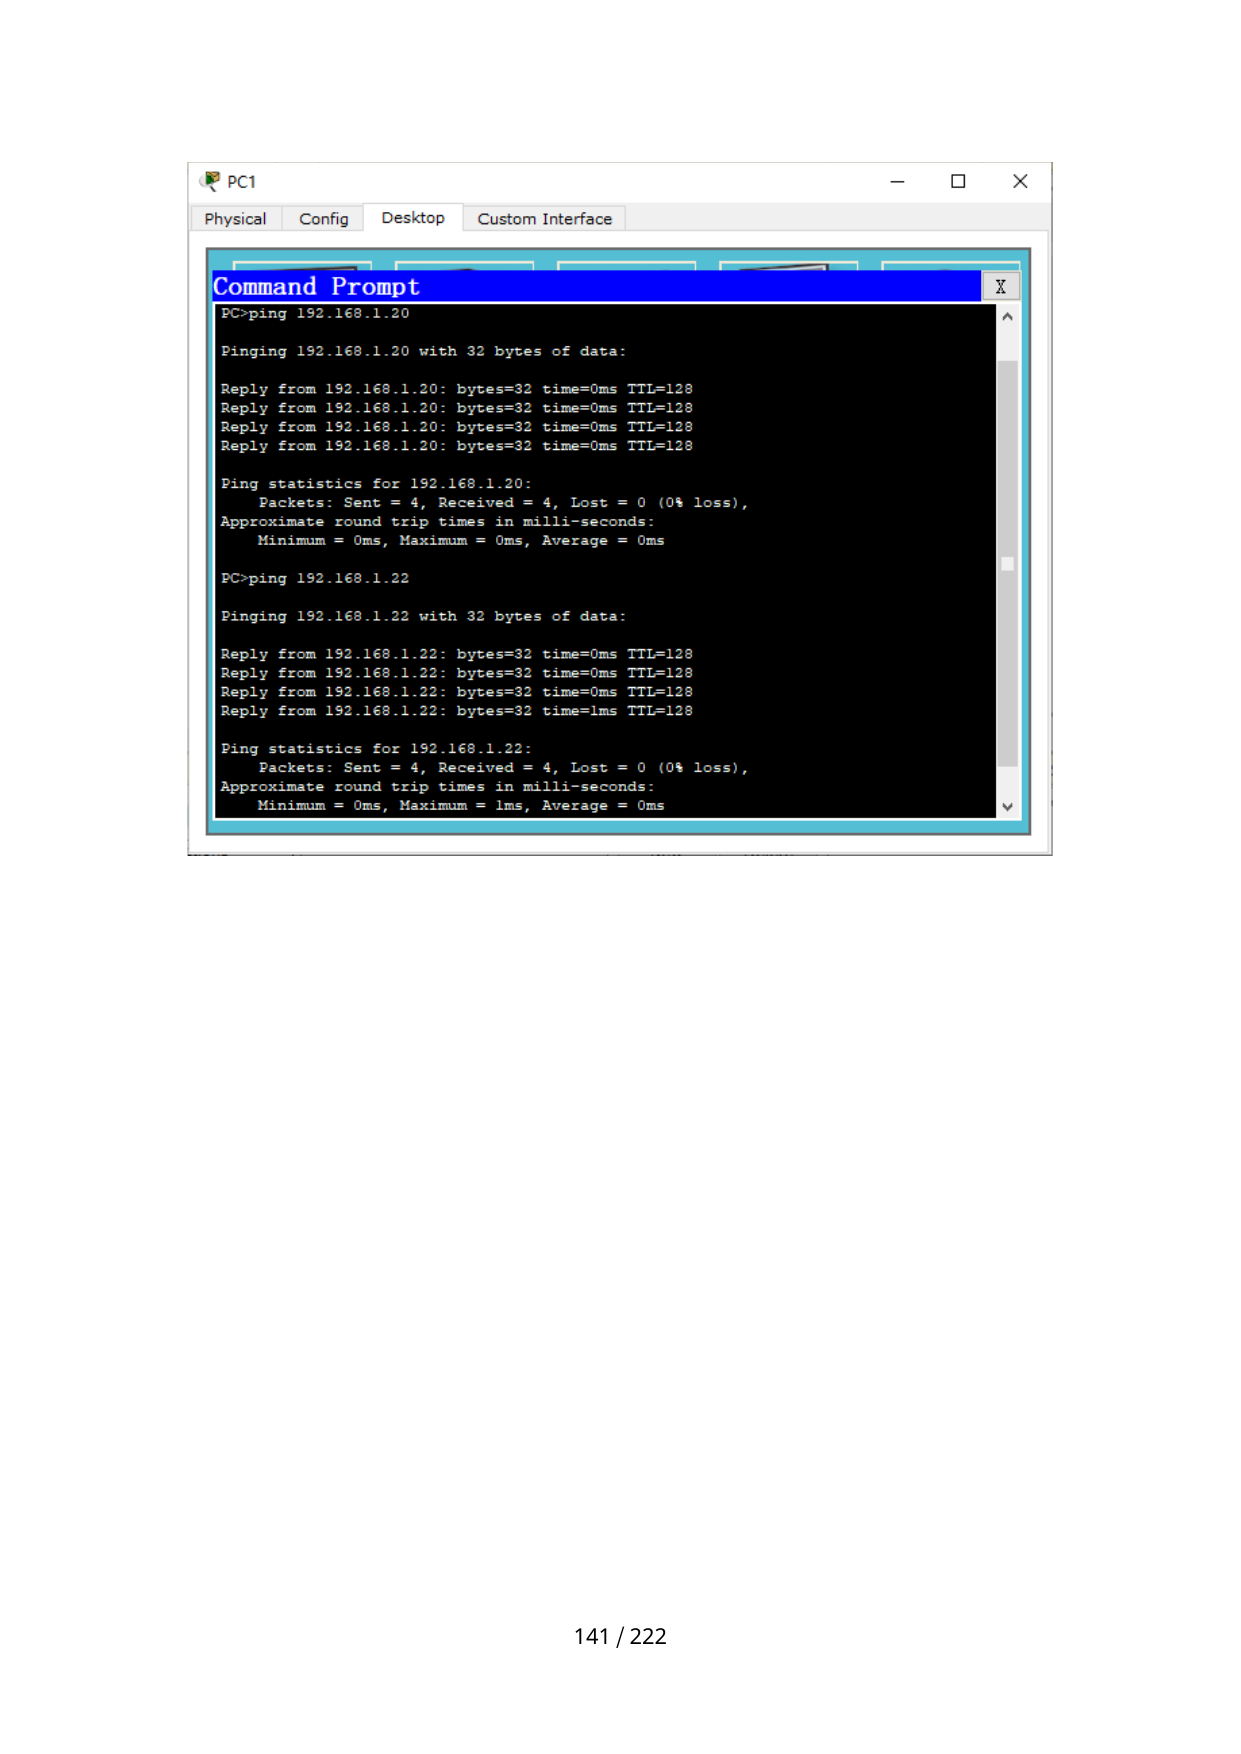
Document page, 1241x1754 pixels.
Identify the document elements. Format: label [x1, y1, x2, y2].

picture [187, 162, 1053, 856]
